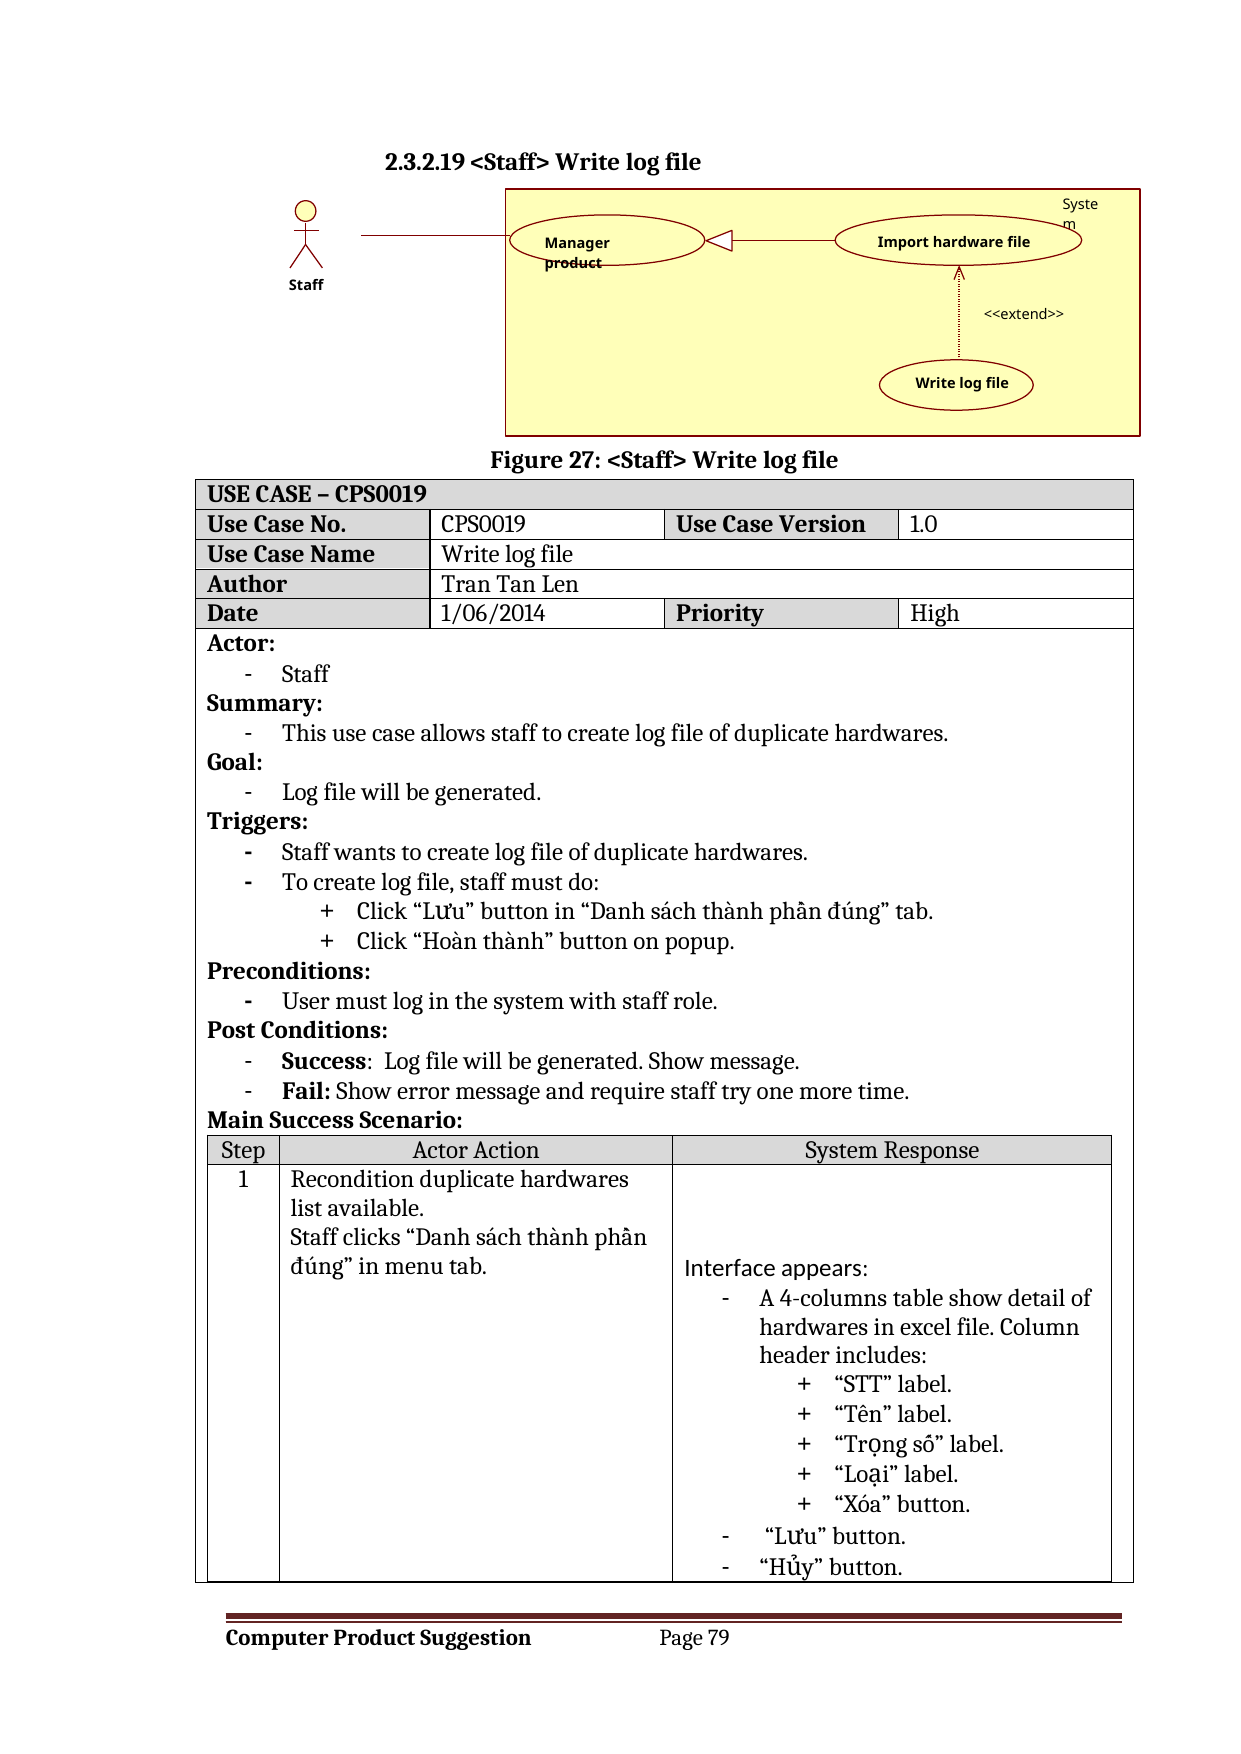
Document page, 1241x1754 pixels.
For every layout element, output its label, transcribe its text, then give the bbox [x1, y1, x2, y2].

table_cell Tran Tan Len [431, 570, 1133, 598]
table_cell Write log file [431, 540, 1133, 568]
subtitle Figure 27: <Staff> Write log file [207, 446, 1122, 475]
table_cell Use Case Version [665, 510, 898, 539]
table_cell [196, 629, 1133, 1582]
table_cell 1/06/2014 [431, 599, 664, 628]
table_cell Date [196, 599, 429, 628]
table_cell Use Case Name [196, 540, 429, 568]
table_cell Author [196, 570, 429, 598]
table_cell CPS0019 [431, 510, 664, 539]
table_cell Use Case No. [196, 510, 429, 539]
table_header USE CASE – CPS0019 [196, 480, 1133, 509]
table_cell 1.0 [899, 510, 1133, 539]
table_cell Priority [665, 599, 898, 628]
table_cell High [899, 599, 1133, 628]
subtitle <Staff> Write log file [385, 148, 1122, 176]
